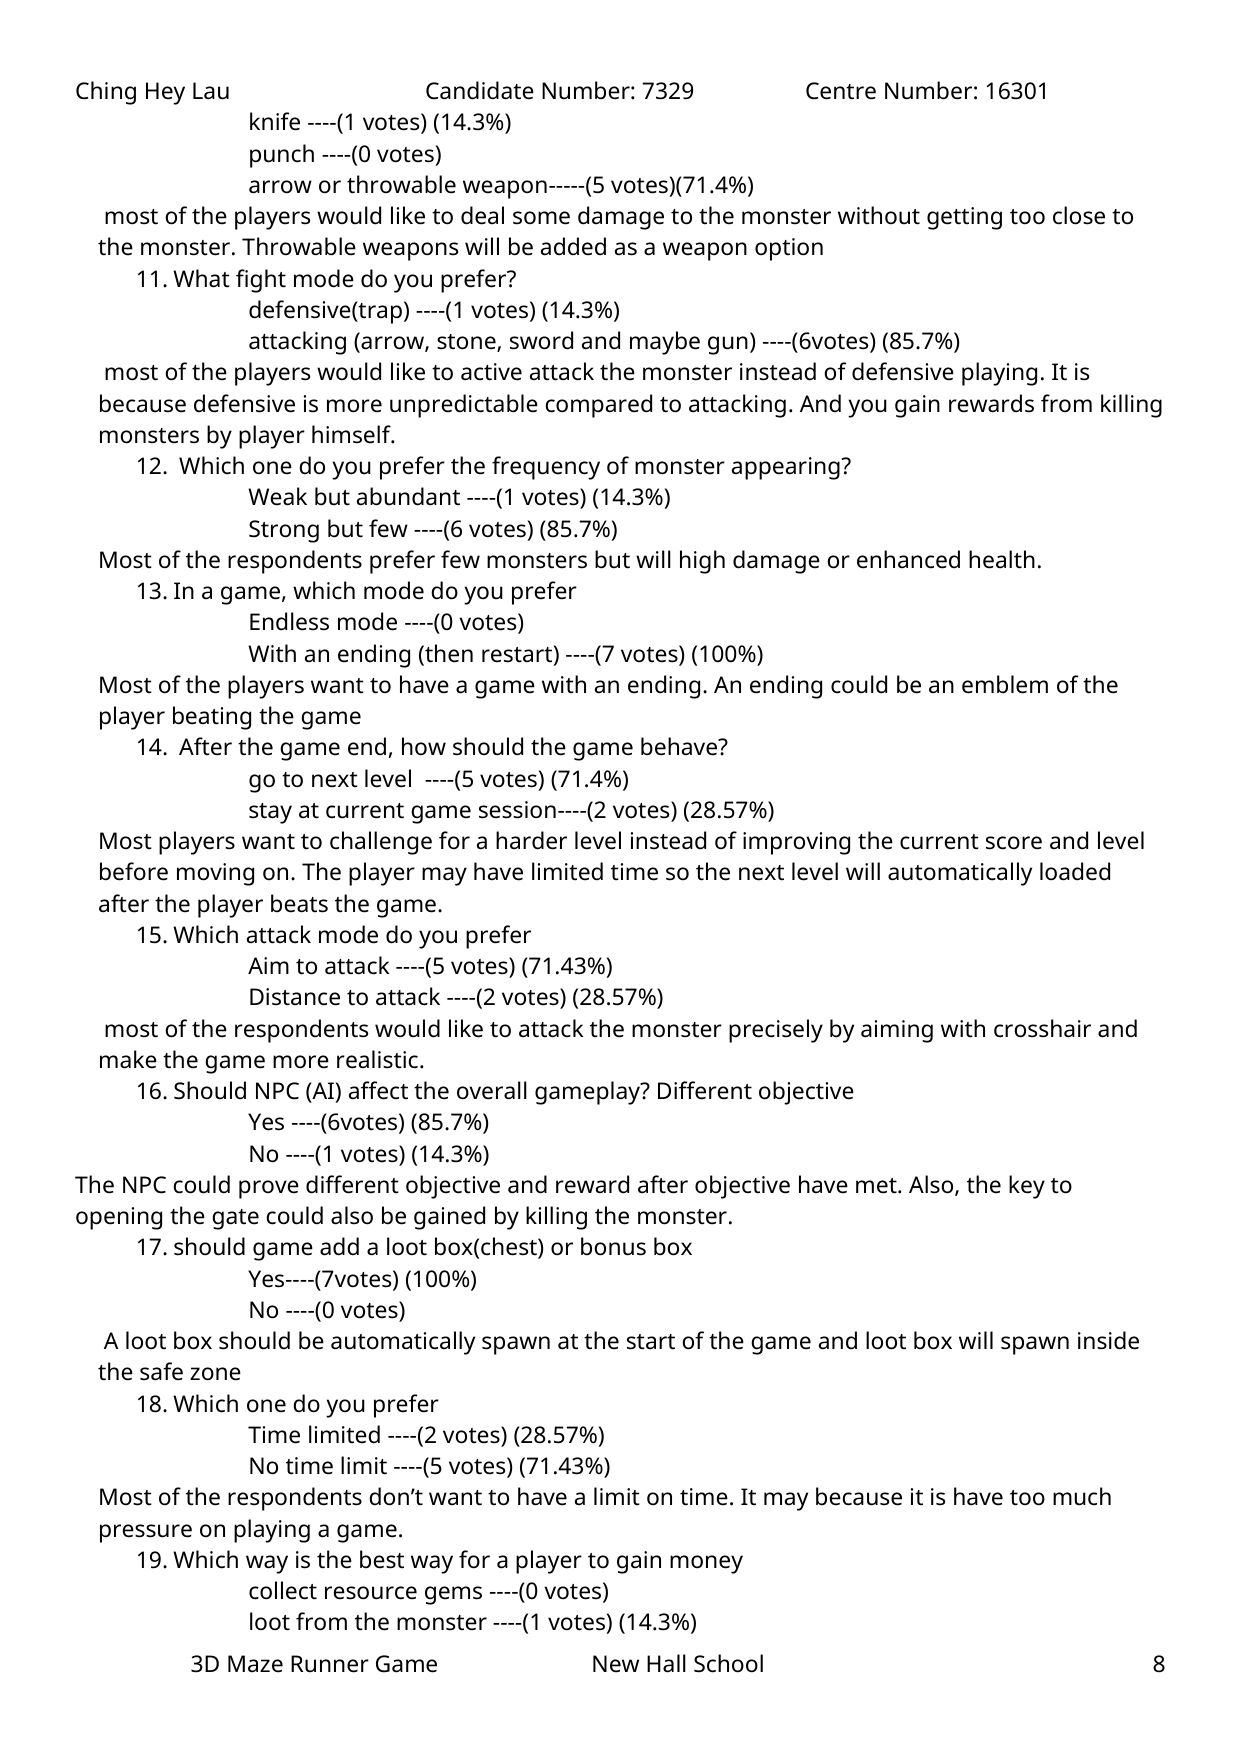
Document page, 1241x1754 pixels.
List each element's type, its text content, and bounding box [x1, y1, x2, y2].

text With an ending (then restart) ----(7 votes) (100%) [248, 637, 1165, 669]
text Most of the players want to have a game with an ending. An ending could be an emblem of the player beating the game [98, 669, 1165, 731]
list Which attack mode do you prefer [136, 919, 1165, 950]
text defensive(trap) ----(1 votes) (14.3%) [248, 294, 1165, 325]
list What fight mode do you prefer? [136, 262, 1165, 294]
list Should NPC (AI) affect the overall gameplay? Different objective [136, 1075, 1165, 1106]
text Strong but few ----(6 votes) (85.7%) [248, 512, 1165, 544]
list Which one do you prefer the frequency of monster appearing? [136, 450, 1165, 481]
text loot from the monster ----(1 votes) (14.3%) [248, 1606, 1165, 1637]
text No ----(0 votes) [248, 1294, 1165, 1325]
text Time limited ----(2 votes) (28.57%) [248, 1419, 1165, 1450]
text The NPC could prove different objective and reward after objective have met. Also, the key to opening the gate could also be gained by killing the monster. [75, 1169, 1165, 1231]
text go to next level ----(5 votes) (71.4%) [248, 762, 1165, 794]
text No ----(1 votes) (14.3%) [248, 1137, 1165, 1169]
text collect resource gems ----(0 votes) [248, 1575, 1165, 1606]
text Most of the respondents prefer few monsters but will high damage or enhanced health. [98, 544, 1165, 575]
list Which way is the best way for a player to gain money [136, 1544, 1165, 1575]
text arrow or throwable weapon-----(5 votes)(71.4%) [248, 169, 1165, 200]
text knife ----(1 votes) (14.3%) [248, 106, 1165, 137]
text Aim to attack ----(5 votes) (71.43%) [248, 950, 1165, 981]
text Distance to attack ----(2 votes) (28.57%) [248, 981, 1165, 1012]
text most of the players would like to active attack the monster instead of defensive playing. It is because defensive is more unpredictable compared to attacking. And you gain rewards from killing monsters by player himself. [98, 356, 1165, 450]
text attacking (arrow, stone, sword and maybe gun) ----(6votes) (85.7%) [248, 325, 1165, 356]
text A loot box should be automatically spawn at the start of the game and loot box will spawn inside the safe zone [98, 1325, 1165, 1387]
text Yes ----(6votes) (85.7%) [248, 1106, 1165, 1137]
text Most players want to challenge for a harder level instead of improving the current score and level before moving on. The player may have limited time so the next level will automatically loaded after the player beats the game. [98, 825, 1165, 919]
list should game add a loot box(chest) or bonus box [136, 1231, 1165, 1262]
text Most of the respondents don’t want to have a limit on time. It may because it is have too much pressure on playing a game. [98, 1481, 1165, 1544]
text Endless mode ----(0 votes) [248, 606, 1165, 637]
text Weak but abundant ----(1 votes) (14.3%) [248, 481, 1165, 512]
text most of the players would like to deal some damage to the monster without getting too close to the monster. Throwable weapons will be added as a weapon option [98, 200, 1165, 262]
text punch ----(0 votes) [248, 137, 1165, 169]
text No time limit ----(5 votes) (71.43%) [248, 1450, 1165, 1481]
list In a game, which mode do you prefer [136, 575, 1165, 606]
text Yes----(7votes) (100%) [248, 1262, 1165, 1294]
text stay at current game session----(2 votes) (28.57%) [248, 794, 1165, 825]
text most of the respondents would like to attack the monster precisely by aiming with crosshair and make the game more realistic. [98, 1012, 1165, 1075]
list Which one do you prefer [136, 1387, 1165, 1419]
list After the game end, how should the game behave? [136, 731, 1165, 762]
